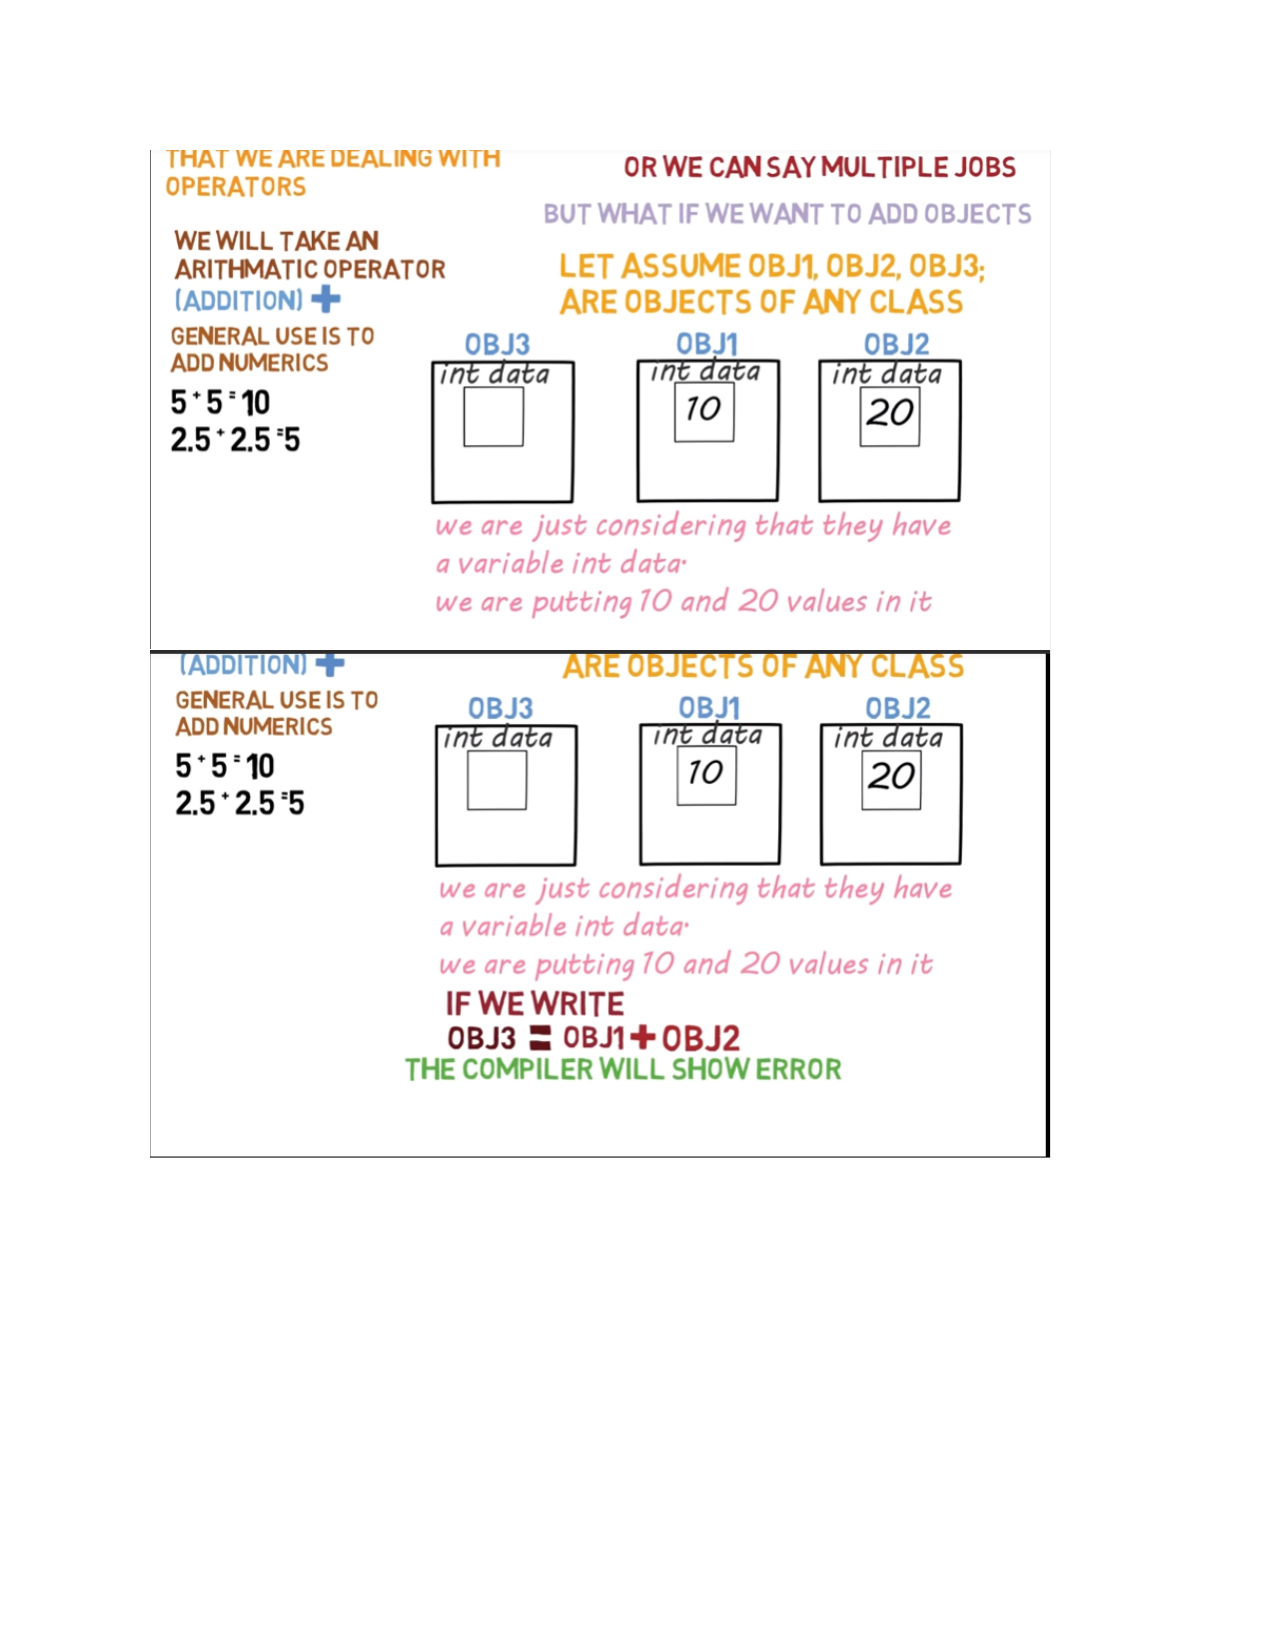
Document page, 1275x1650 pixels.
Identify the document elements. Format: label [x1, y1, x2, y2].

picture [150, 650, 1050, 1158]
picture [150, 150, 1050, 649]
